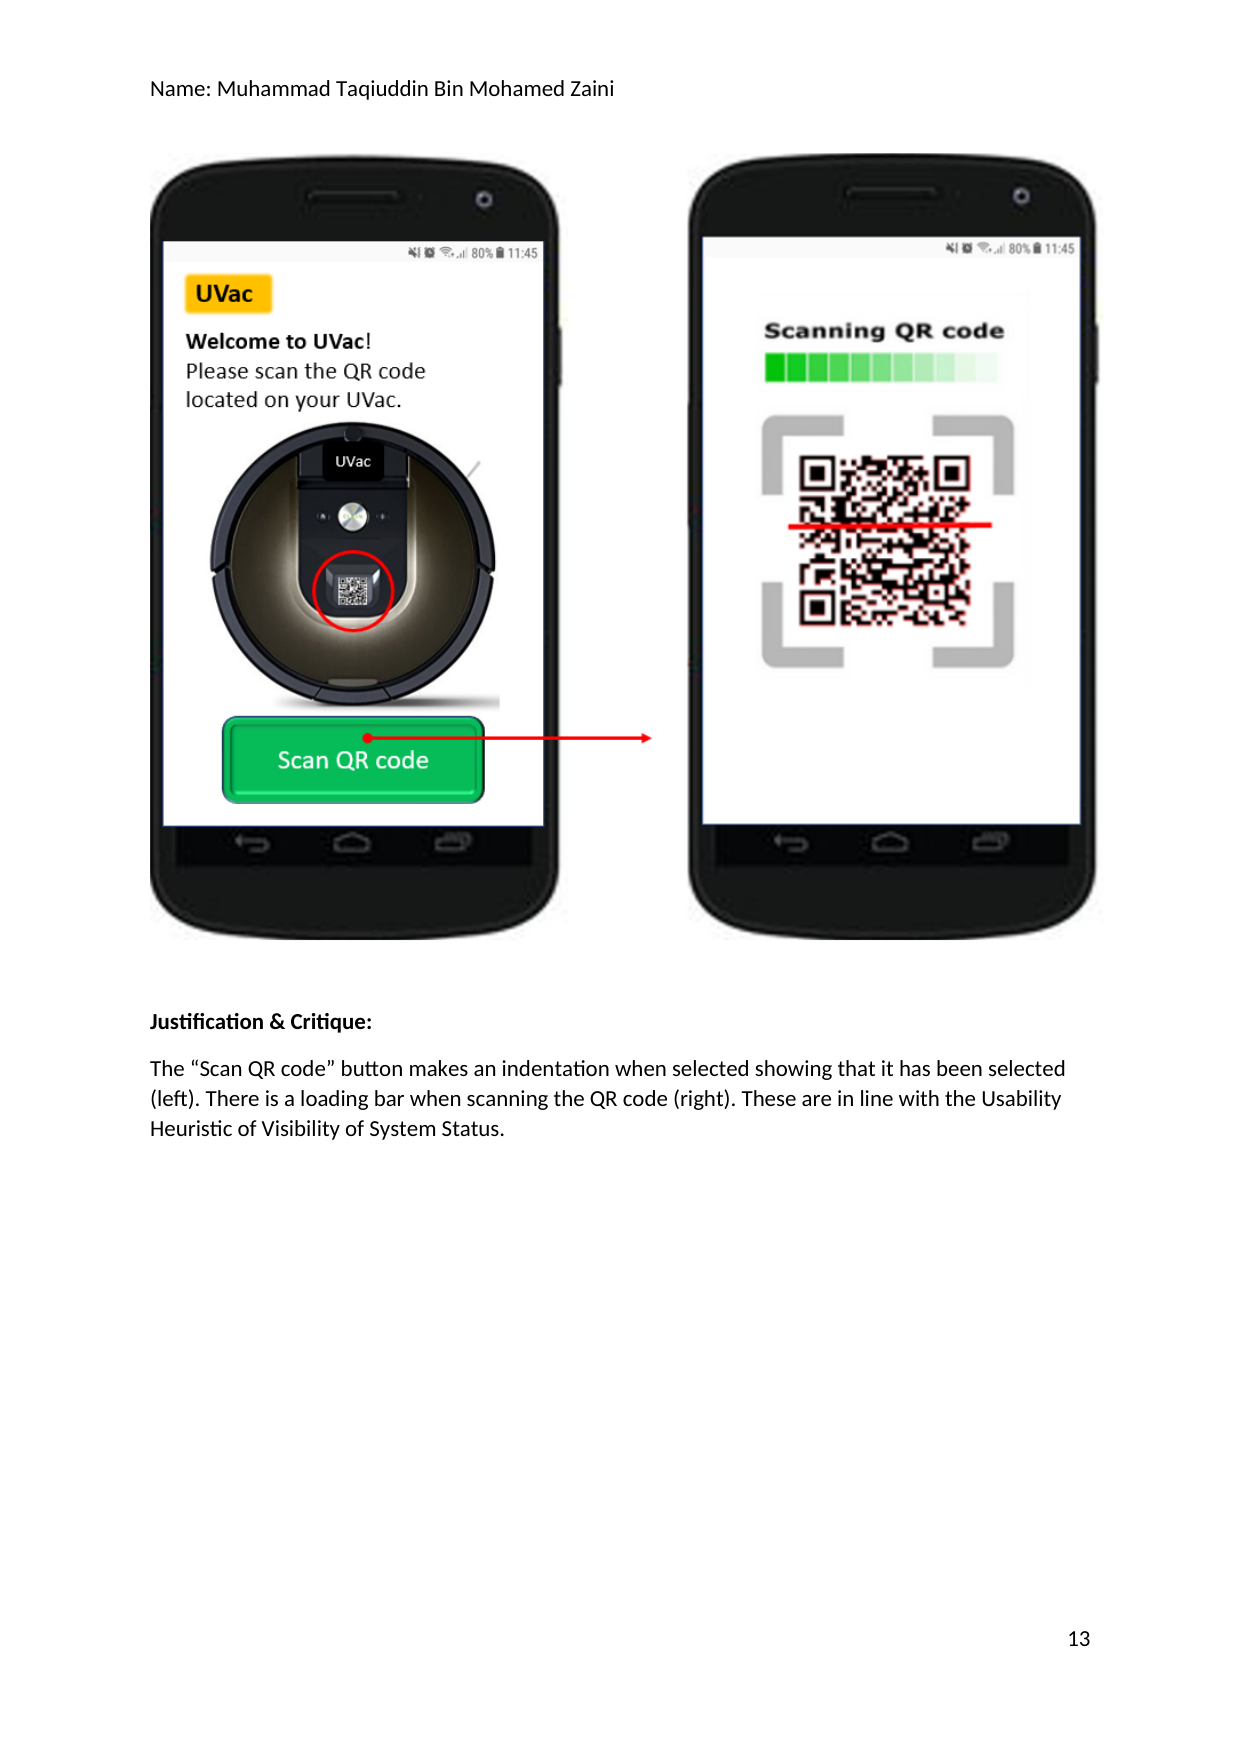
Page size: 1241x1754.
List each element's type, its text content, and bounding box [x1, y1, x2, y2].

text Justification & Critique: [150, 1007, 1090, 1035]
picture [150, 150, 1104, 942]
text The “Scan QR code” button makes an indentation when selected showing that it has been selected (left). There is a loading bar when scanning the QR code (right). These are in line with the Usability Heuristic of Visibility of System Status. [150, 1054, 1090, 1143]
